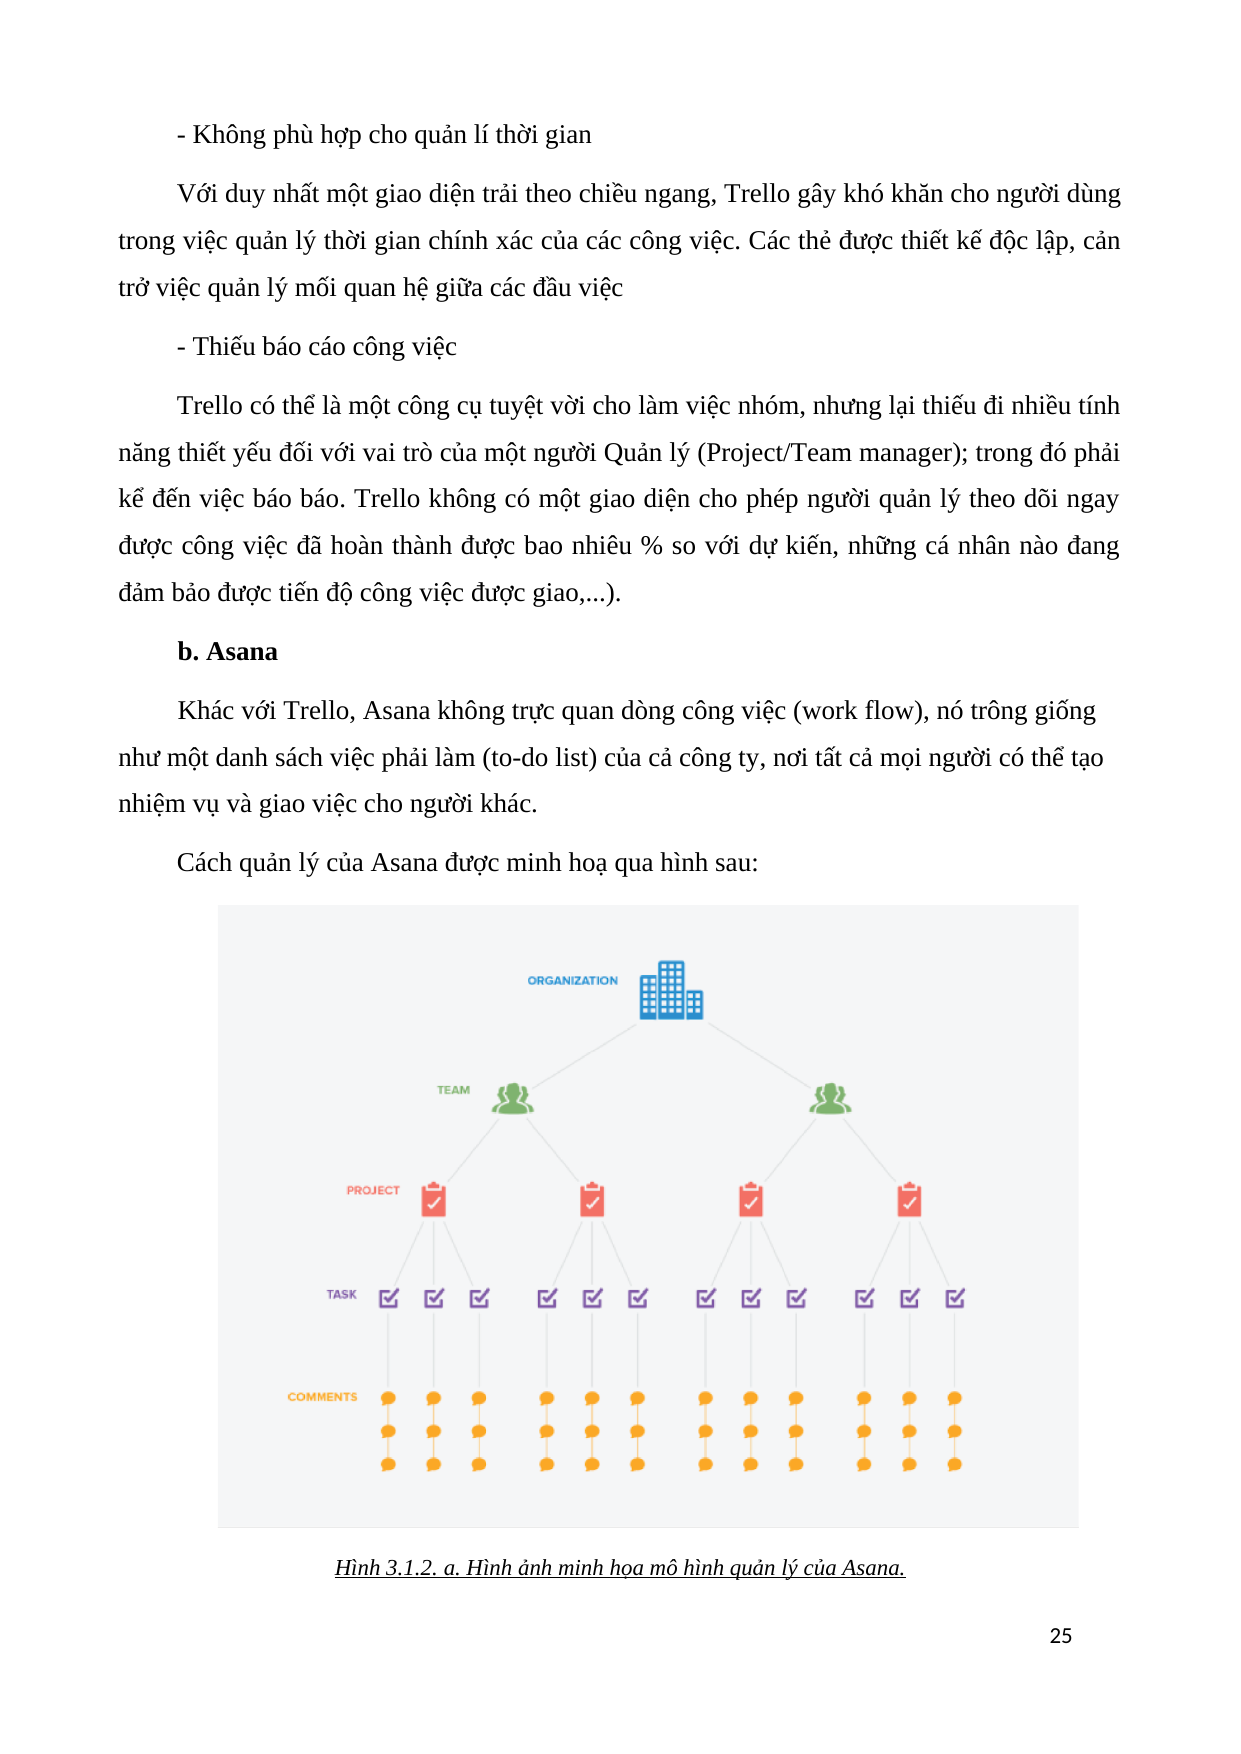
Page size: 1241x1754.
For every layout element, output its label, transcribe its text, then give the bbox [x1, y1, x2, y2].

text - Thiếu báo cáo công việc [118, 330, 1122, 361]
text Khác với Trello, Asana không trực quan dòng công việc (work flow), nó trông giống như một danh sách việc phải làm (to-do list) của cả công ty, nơi tất cả mọi người có thể tạo nhiệm vụ và giao việc cho người khác. [118, 694, 1122, 818]
picture [217, 905, 1081, 1528]
text b. Asana [118, 635, 1122, 666]
text Cách quản lý của Asana được minh hoạ qua hình sau: [118, 846, 1122, 878]
text Trello có thể là một công cụ tuyệt vời cho làm việc nhóm, nhưng lại thiếu đi nhiều tính năng thiết yếu đối với vai trò của một người Quản lý (Project/Team manager); trong đó phải kể đến việc báo báo. Trello không có một giao diện cho phép người quản lý theo dõi ngay được công việc đã hoàn thành được bao nhiêu % so với dự kiến, những cá nhân nào đang đảm bảo được tiến độ công việc được giao,...). [118, 389, 1122, 607]
text Hình 3.1.2. a. Hình ảnh minh họa mô hình quản lý của Asana. [118, 1554, 1122, 1580]
text Với duy nhất một giao diện trải theo chiều ngang, Trello gây khó khăn cho người dùng trong việc quản lý thời gian chính xác của các công việc. Các thẻ được thiết kế độc lập, cản trở việc quản lý mối quan hệ giữa các đầu việc [118, 177, 1122, 302]
text - Không phù hợp cho quản lí thời gian [118, 118, 1122, 149]
